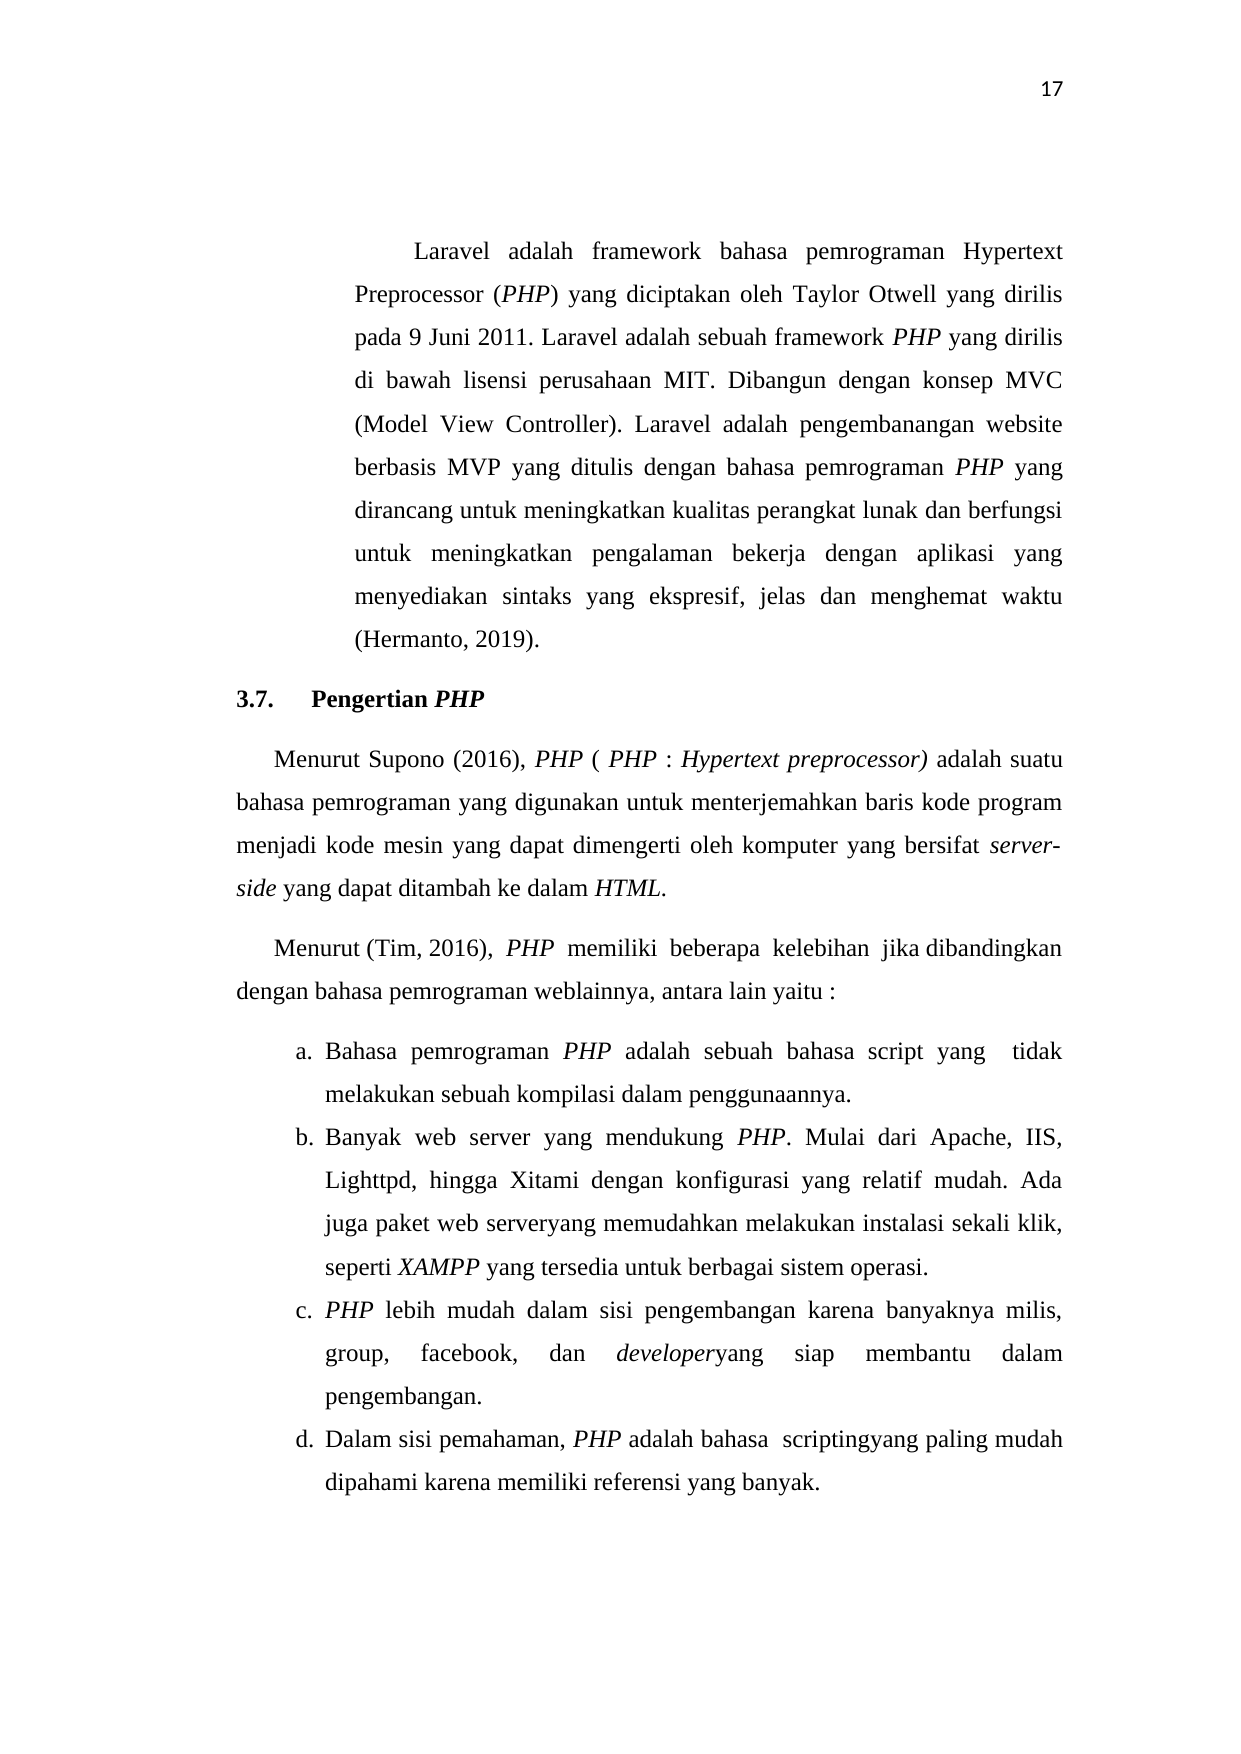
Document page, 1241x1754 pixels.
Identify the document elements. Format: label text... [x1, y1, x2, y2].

text Menurut Supono (2016), PHP ( PHP : Hypertext preprocessor) adalah suatu bahasa pemrograman yang digunakan untuk menterjemahkan baris kode program menjadi kode mesin yang dapat dimengerti oleh komputer yang bersifat server-side yang dapat ditambah ke dalam HTML. [236, 744, 1063, 902]
list Banyak web server yang mendukung PHP. Mulai dari Apache, IIS, Lighttpd, hingga Xitami dengan konfigurasi yang relatif mudah. Ada juga paket web serveryang memudahkan melakukan instalasi sekali klik, seperti XAMPP yang tersedia untuk berbagai sistem operasi. [295, 1122, 1063, 1280]
list PHP lebih mudah dalam sisi pengembangan karena banyaknya milis, group, facebook, dan developeryang siap membantu dalam pengembangan. [295, 1295, 1063, 1410]
list Bahasa pemrograman PHP adalah sebuah bahasa script yang tidak melakukan sebuah kompilasi dalam penggunaannya. [295, 1036, 1063, 1108]
text Laravel adalah framework bahasa pemrograman Hypertext Preprocessor (PHP) yang diciptakan oleh Taylor Otwell yang dirilis pada 9 Juni 2011. Laravel adalah sebuah framework PHP yang dirilis di bawah lisensi perusahaan MIT. Dibangun dengan konsep MVC (Model View Controller). Laravel adalah pengembanangan website berbasis MVP yang ditulis dengan bahasa pemrograman PHP yang dirancang untuk meningkatkan kualitas perangkat lunak dan berfungsi untuk meningkatkan pengalaman bekerja dengan aplikasi yang menyediakan sintaks yang ekspresif, jelas dan menghemat waktu (Hermanto, 2019). [354, 236, 1063, 653]
text Menurut (Tim, 2016), PHP memiliki beberapa kelebihan jika dibandingkan dengan bahasa pemrograman weblainnya, antara lain yaitu : [236, 933, 1063, 1005]
subtitle Pengertian PHP [236, 684, 1063, 713]
list Dalam sisi pemahaman, PHP adalah bahasa scriptingyang paling mudah dipahami karena memiliki referensi yang banyak. [295, 1424, 1063, 1496]
